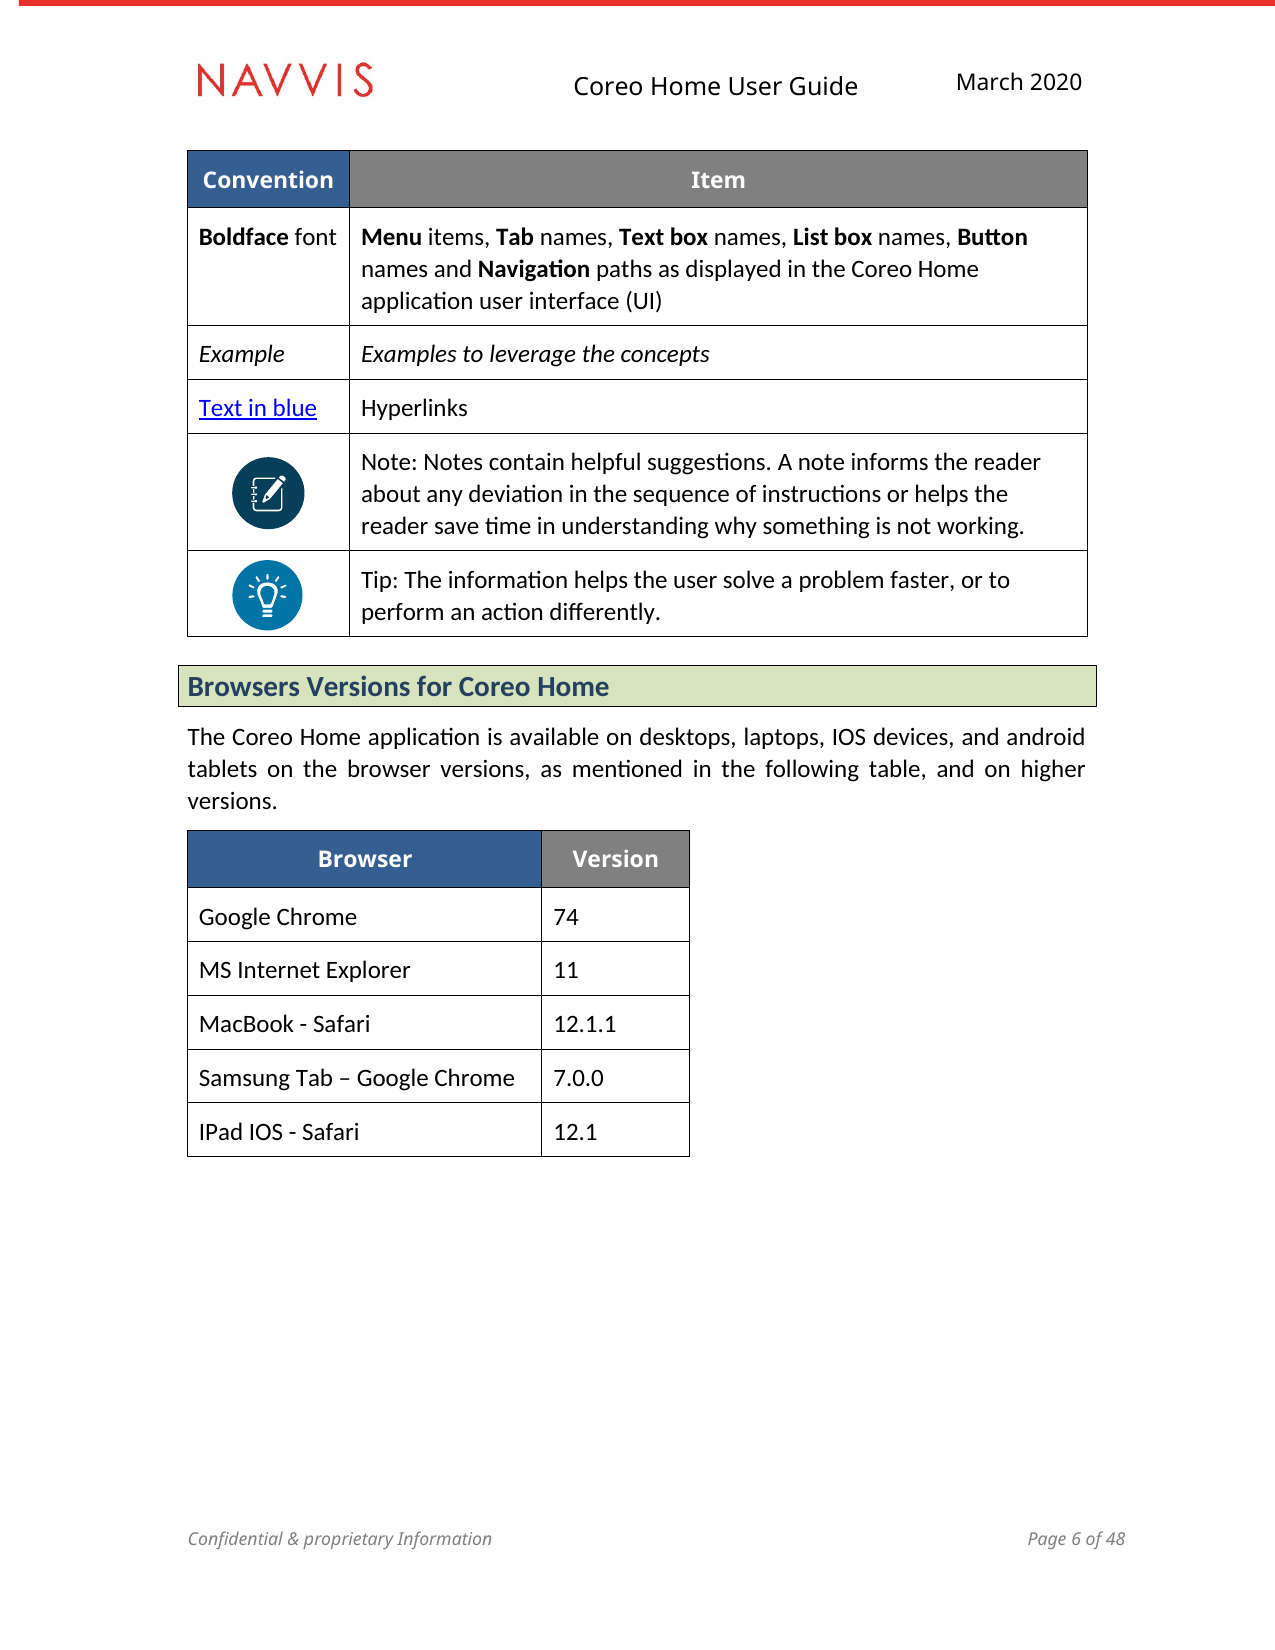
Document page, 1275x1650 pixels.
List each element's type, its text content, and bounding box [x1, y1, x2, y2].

table_header Item [350, 151, 1087, 207]
table_cell 7.0.0 [542, 1050, 689, 1102]
table_cell Tip: The information helps the user solve a problem faster, or to perform an action differently. [350, 551, 1087, 636]
table_cell Menu items, Tab names, Text box names, List box names, Button names and Navigation paths as displayed in the Coreo Home application user interface (UI) [350, 208, 1087, 325]
table_cell [188, 551, 349, 636]
table_cell Examples to leverage the concepts [350, 326, 1087, 379]
table_cell MS Internet Explorer [188, 942, 541, 995]
table_cell Note: Notes contain helpful suggestions. A note informs the reader about any deviation in the sequence of instructions or helps the reader save time in understanding why something is not working. [350, 434, 1087, 550]
table_cell IPad IOS - Safari [188, 1103, 541, 1156]
table_cell 12.1.1 [542, 996, 689, 1048]
table_cell Boldface font [188, 208, 349, 325]
table_cell Example [188, 326, 349, 379]
table_cell 11 [542, 942, 689, 995]
table_header Convention [188, 151, 349, 207]
table_cell Google Chrome [188, 888, 541, 941]
table_cell 12.1 [542, 1103, 689, 1156]
table_header Version [542, 831, 689, 887]
table_cell [188, 434, 349, 550]
table_cell Samsung Tab – Google Chrome [188, 1050, 541, 1102]
text The Coreo Home application is available on desktops, laptops, IOS devices, and android tablets on the browser versions, as mentioned in the following table, and on higher versions. [187, 721, 1087, 816]
table_cell MacBook - Safari [188, 996, 541, 1048]
table_header Browser [188, 831, 541, 887]
table_cell Hyperlinks [350, 380, 1087, 432]
picture [187, 55, 383, 104]
subtitle Browsers Versions for Coreo Home [179, 666, 1096, 706]
table_cell 74 [542, 888, 689, 941]
table_cell Text in blue [188, 380, 349, 432]
